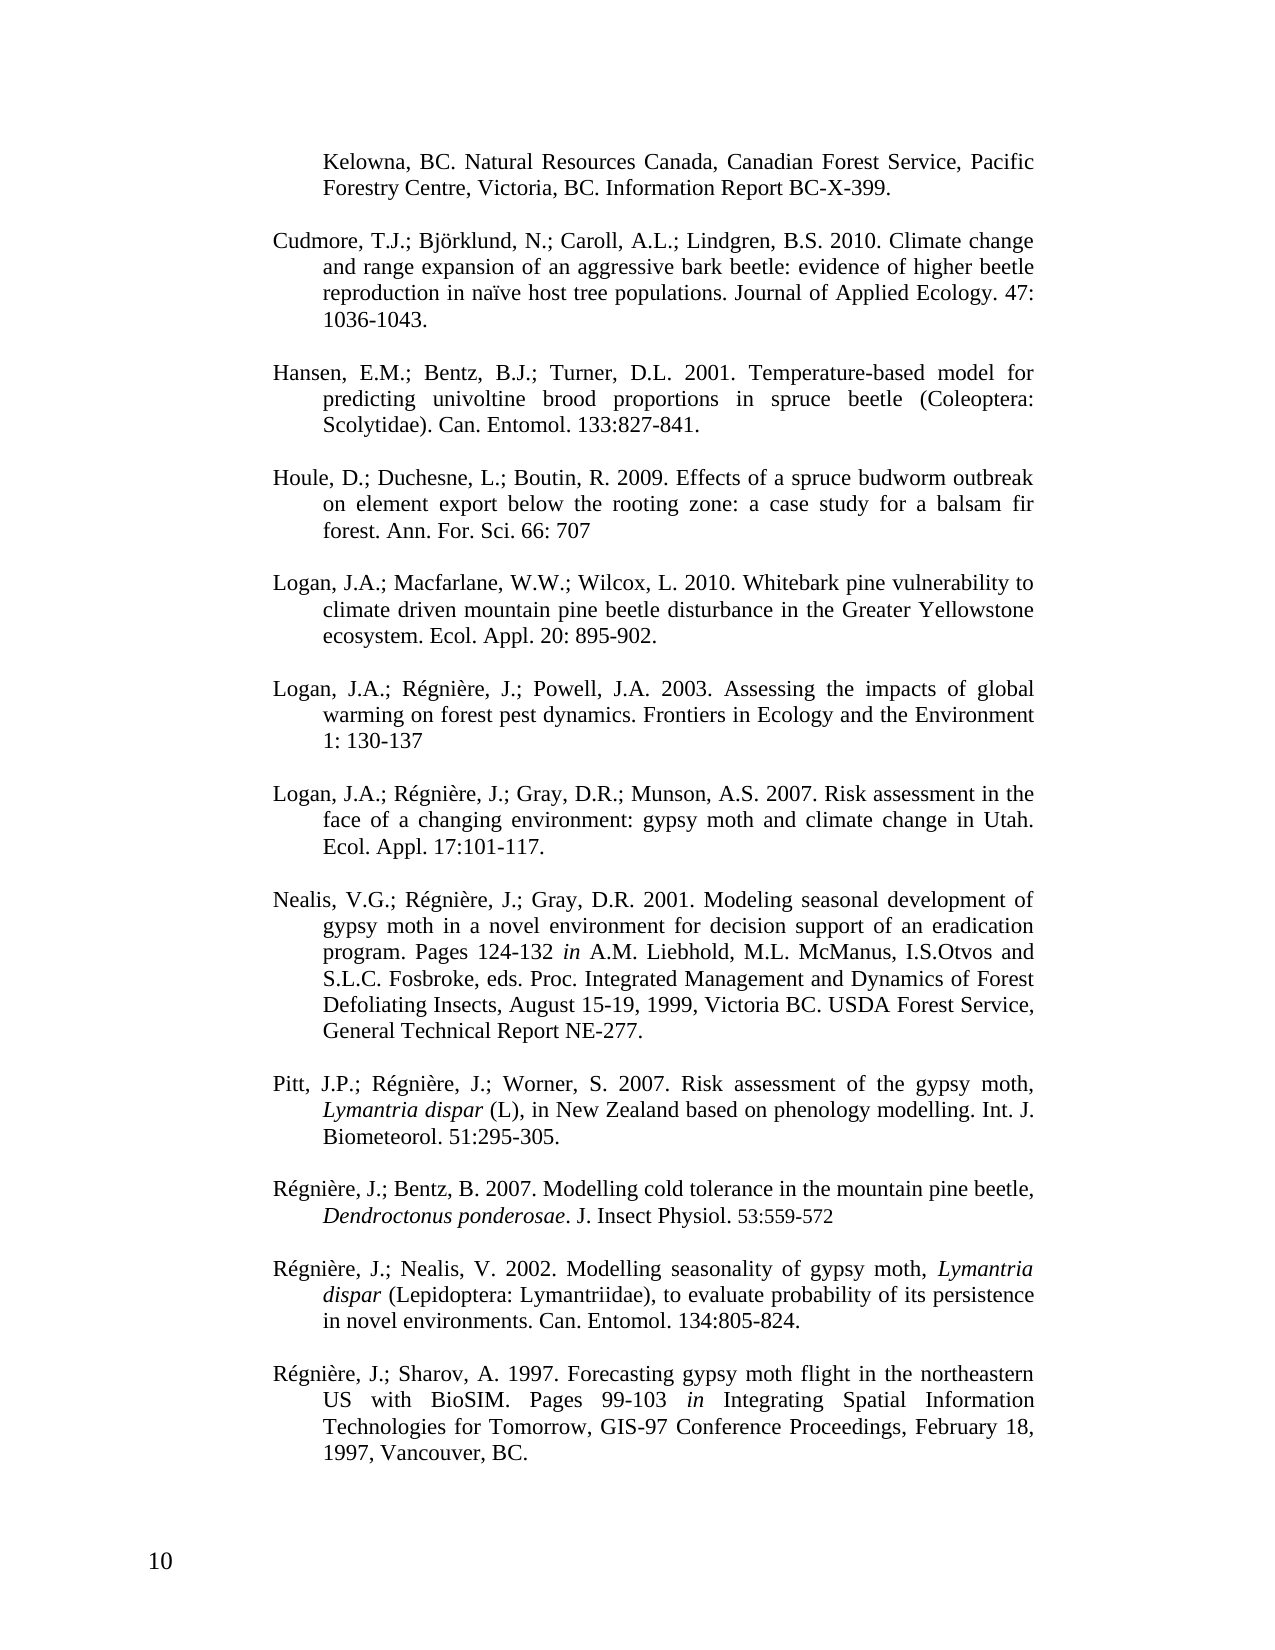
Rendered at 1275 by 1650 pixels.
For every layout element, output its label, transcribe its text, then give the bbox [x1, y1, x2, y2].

text Régnière, J.; Nealis, V. 2002. Modelling seasonality of gypsy moth, Lymantria dispar (Lepidoptera: Lymantriidae), to evaluate probability of its persistence in novel environments. Entomol. 134:805-824. [273, 1254, 1035, 1334]
text Logan, J.A.; Régnière, J.; Gray, D.R.; Munson, A.S. 2007. Risk assessment in the face of a changing environment: gypsy moth and climate change in . Ecol. Appl. 17:101-117. [273, 780, 1035, 859]
text Hansen, E.M.; Bentz, B.J.; Turner, D.L. 2001. Temperature-based model for predicting univoltine brood proportions in spruce beetle (Coleoptera: Scolytidae). Entomol. 133:827-841. [273, 358, 1035, 438]
text Logan, J.A.; Régnière, J.; Powell, J.A. 2003. Assessing the impacts of global warming on forest pest dynamics. Frontiers in Ecology and the Environment 1: 130-137 [273, 675, 1035, 754]
text Houle, D.; Duchesne, L.; Boutin, R. 2009. Effects of a spruce budworm outbreak on element export below the rooting zone: a case study for a balsam fir forest. Ann. For. Sci. 66: 707 [273, 464, 1035, 543]
text Pitt, J.P.; Régnière, J.; Worner, S. 2007. Risk assessment of the gypsy moth, Lymantria dispar (L), in based on phenology modelling. Int. J. Biometeorol. 51:295-305. [273, 1070, 1035, 1149]
text Logan, J.A.; Macfarlane, W.W.; Wilcox, L. 2010. Whitebark pine vulnerability to climate driven mountain pine beetle disturbance in the Greater Yellowstone ecosystem. Ecol. Appl. 20: 895-902. [273, 569, 1035, 648]
text Régnière, J.; Bentz, B. 2007. Modelling cold tolerance in the mountain pine beetle, Dendroctonus ponderosae. J. Insect Physiol. 53:559-572 [273, 1176, 1035, 1228]
text Nealis, V.G.; Régnière, J.; Gray, D.R. 2001. Modeling seasonal development of gypsy moth in a novel environment for decision support of an eradication program. Pages 124- A.M. Liebhold, M.L. McManus, I.S.Otvos and S.L.C. Fosbroke, eds. Proc. Integrated Management and Dynamics of Forest Defoliating Insects, August 15-19, 1999, Victoria BC. Service, General Technical Report NE-277. [273, 886, 1035, 1044]
text Cudmore, T.J.; Björklund, N.; Caroll, A.L.; Lindgren, B.S. 2010. Climate change and range expansion of an aggressive bark beetle: evidence of higher beetle reproduction in naïve host tree populations. Journal of Applied Ecology. 47: 1036-1043. [273, 227, 1035, 332]
text Régnière, J.; Sharov, A. 1997. Forecasting gypsy moth flight in the northeastern US with BioSIM. Pages 99- Integrating Spatial Information Technologies for Tomorrow, GIS-97 Conference Proceedings, February 18, 1997, . [273, 1360, 1035, 1465]
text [273, 148, 1035, 200]
